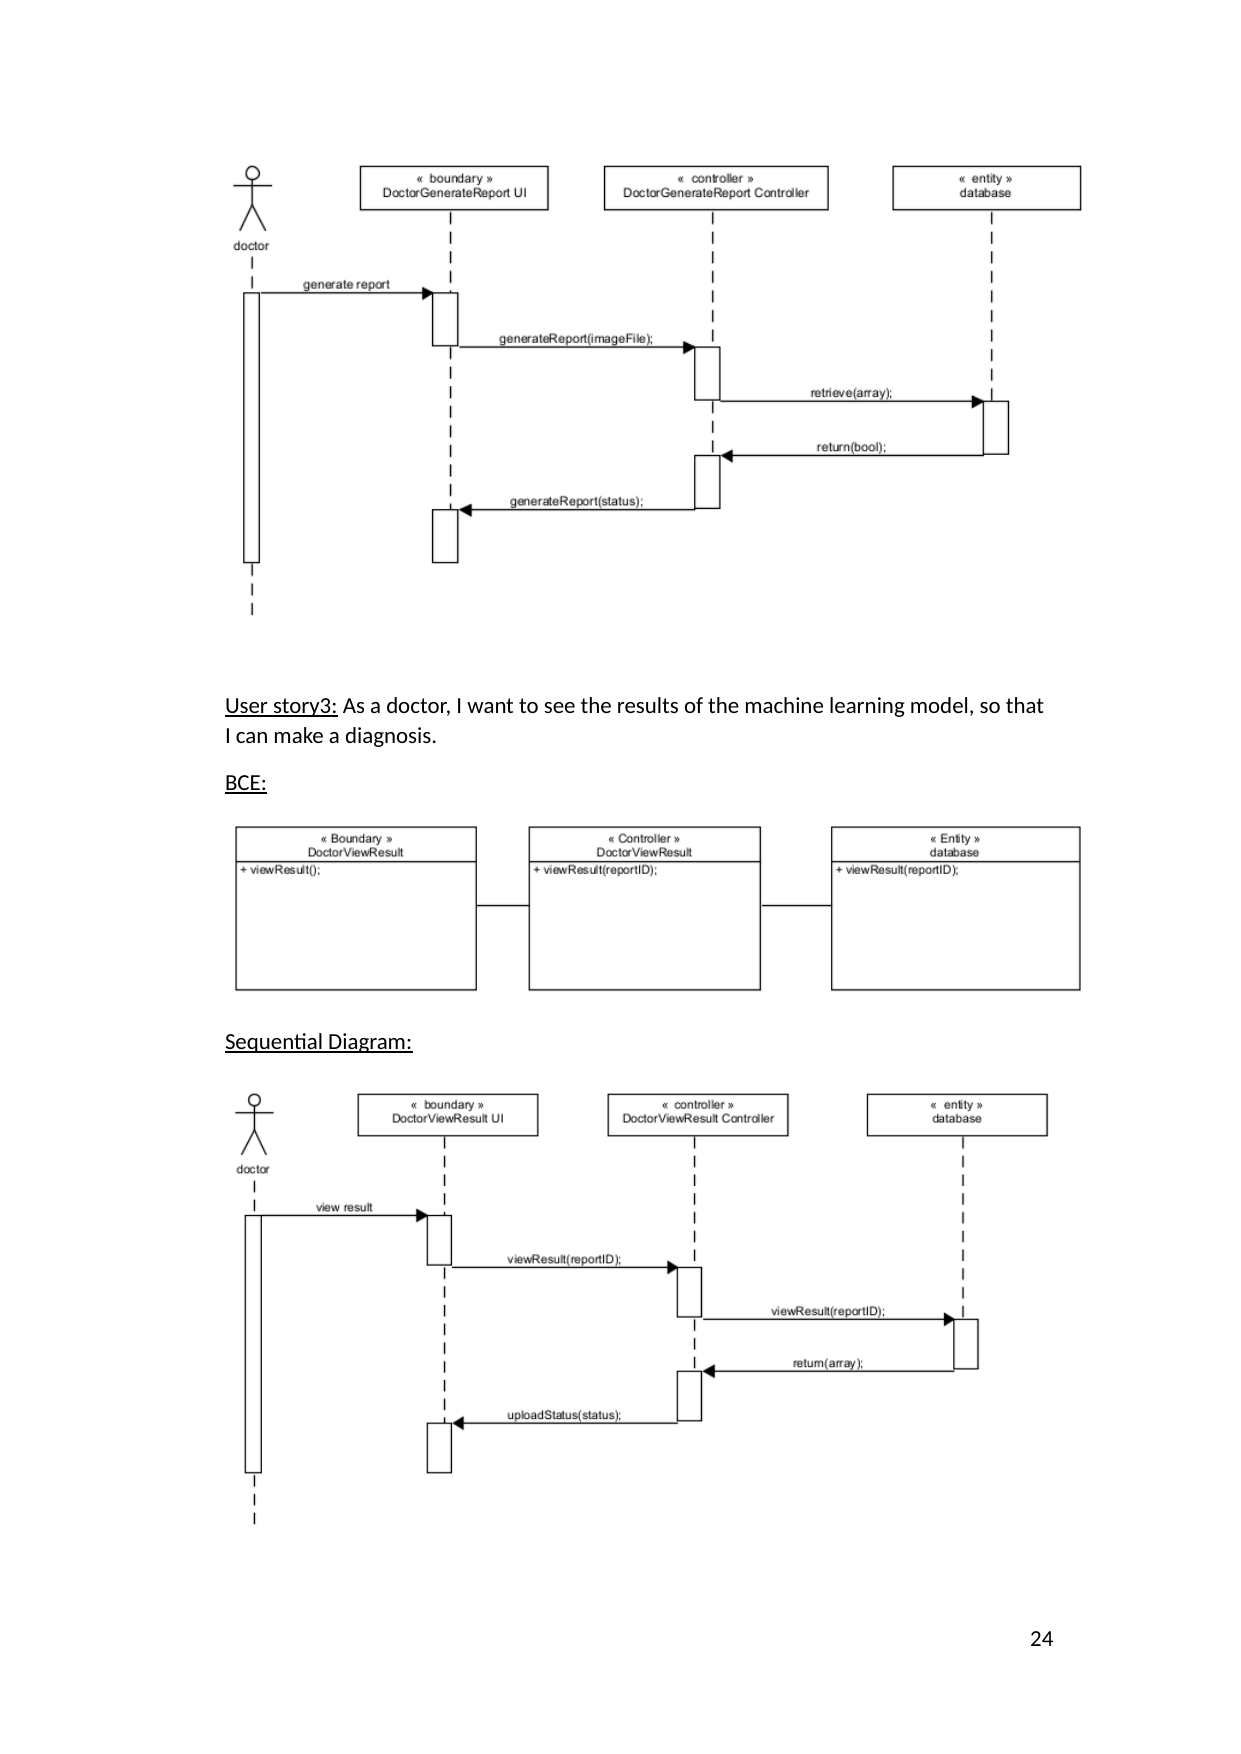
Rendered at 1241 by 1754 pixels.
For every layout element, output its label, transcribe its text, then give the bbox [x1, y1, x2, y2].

picture [224, 1073, 1057, 1545]
picture [224, 150, 1091, 626]
text BCE: [225, 768, 1053, 796]
text Sequential Diagram: [225, 1027, 1053, 1055]
picture [224, 815, 1091, 1009]
text User story3: As a doctor, I want to see the results of the machine learning model, so that I can make a diagnosis. [225, 691, 1053, 749]
